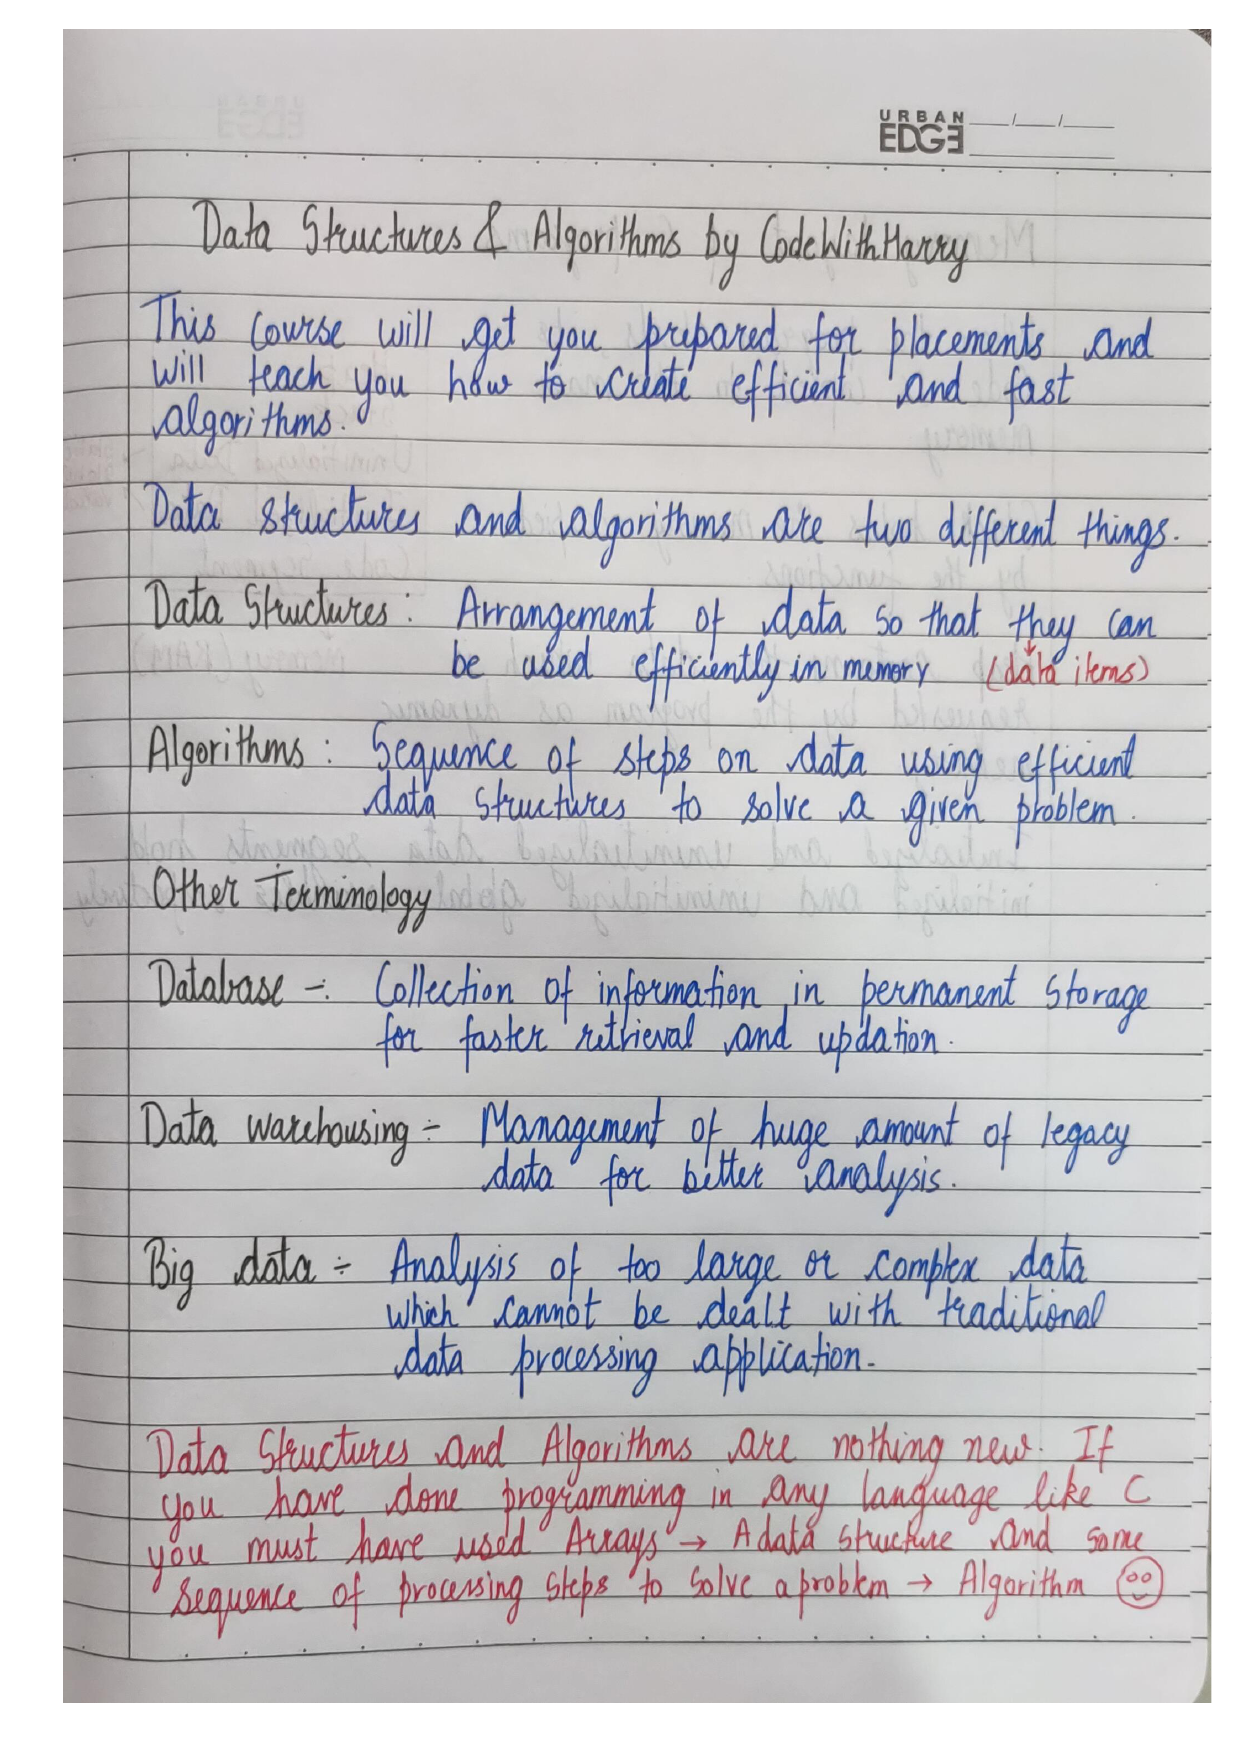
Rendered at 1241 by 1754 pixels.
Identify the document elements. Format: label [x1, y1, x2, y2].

picture [63, 29, 1212, 1703]
